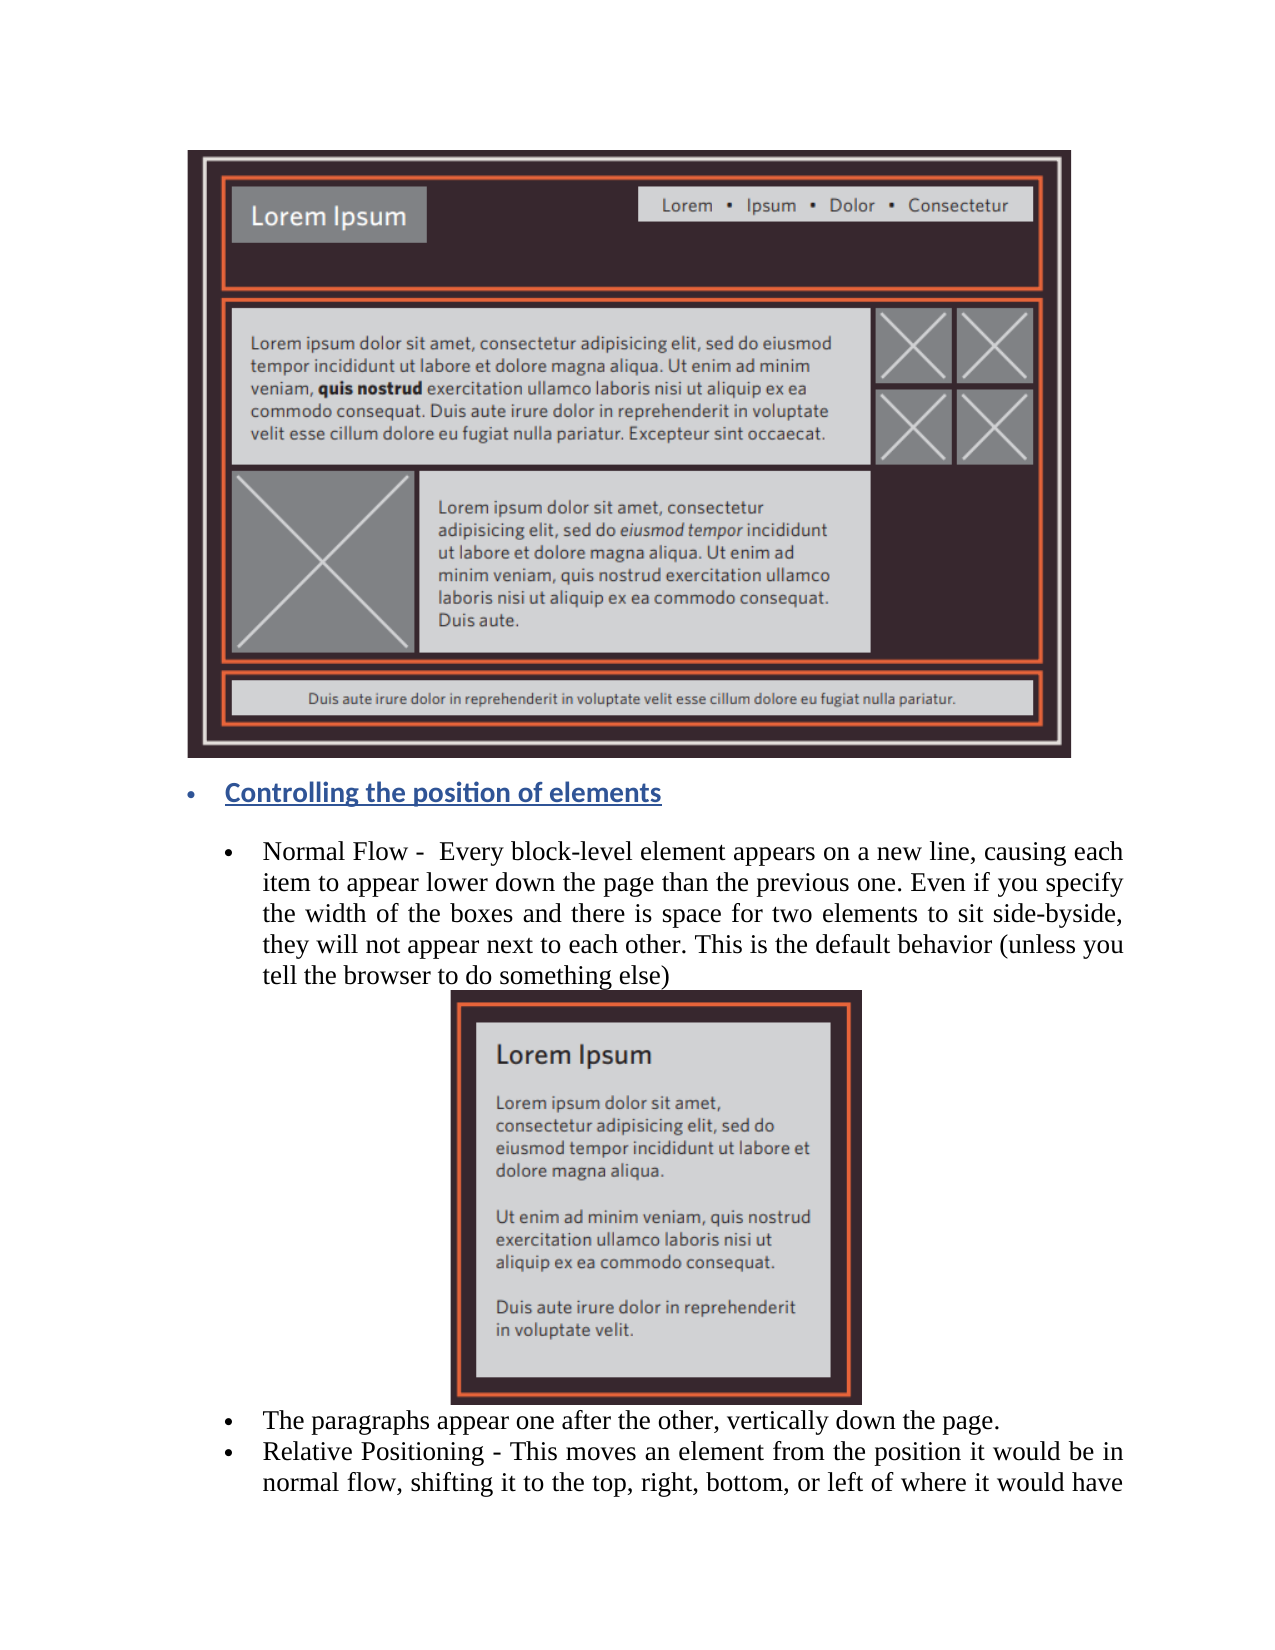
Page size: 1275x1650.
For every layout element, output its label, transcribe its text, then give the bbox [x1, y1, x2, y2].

picture [187, 150, 1072, 758]
list Normal Flow - Every block-level element appears on a new line, causing each item to appear lower down the page than the previous one. Even if you specify the width of the boxes and there is space for two elements to sit side-byside, they will not appear next to each other. This is the default behavior (unless you tell the browser to do something else) [225, 835, 1125, 991]
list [225, 1435, 1125, 1498]
subtitle Controlling the position of elements [187, 774, 1125, 810]
list The paragraphs appear one after the other, vertically down the page. [225, 1404, 1125, 1435]
picture [450, 990, 862, 1405]
